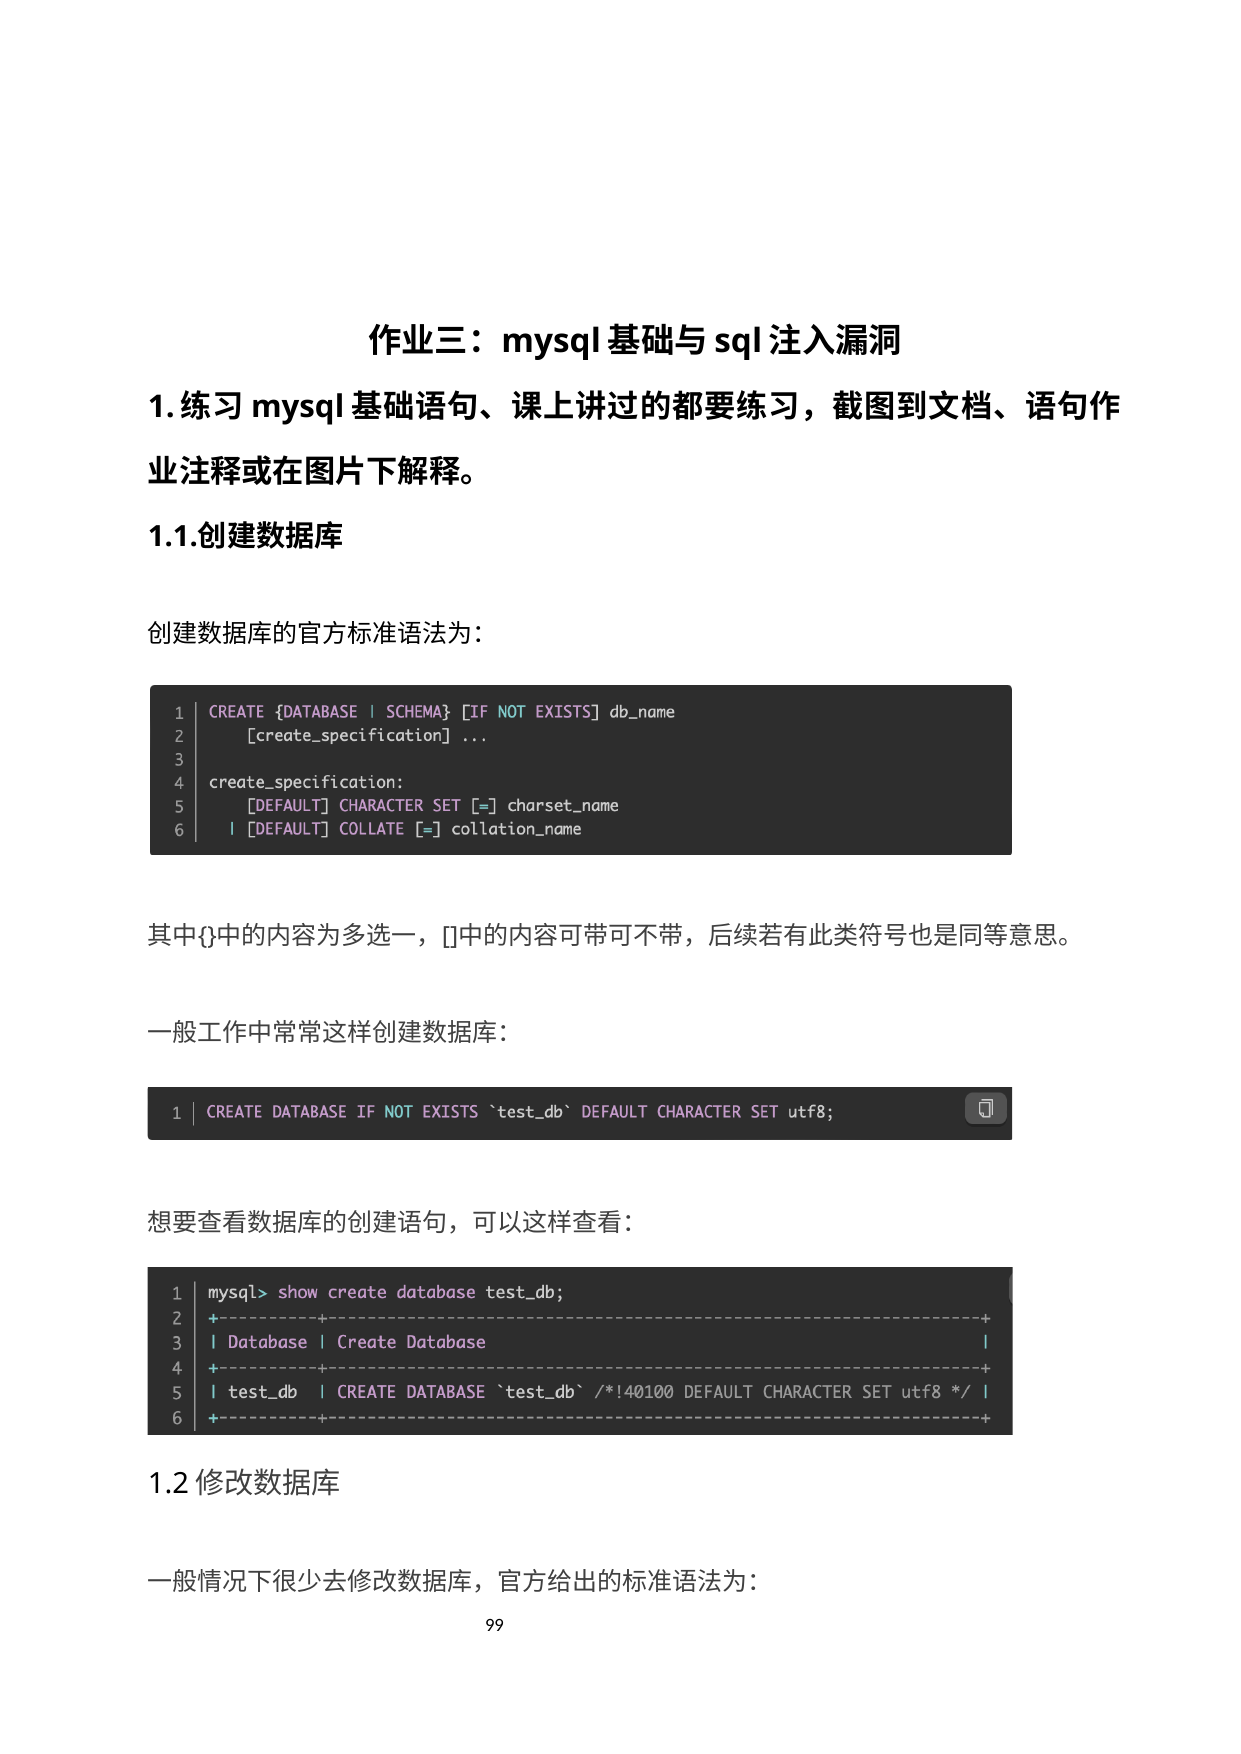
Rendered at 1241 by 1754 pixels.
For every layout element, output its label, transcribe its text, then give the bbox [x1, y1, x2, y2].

list 练习mysql基础语句、课上讲过的都要练习，截图到文档、语句作业注释或在图片下解释。 [148, 371, 1122, 501]
picture [147, 669, 1012, 855]
picture [147, 1087, 1013, 1141]
text 一般情况下很少去修改数据库，官方给出的标准语法为： [148, 1547, 1122, 1612]
subtitle 1.2修改数据库 [148, 1448, 1122, 1513]
text 想要查看数据库的创建语句，可以这样查看： [148, 1188, 1122, 1253]
text 其中{}中的内容为多选一，[]中的内容可带可不带，后续若有此类符号也是同等意思。 一般工作中常常这样创建数据库： [148, 901, 1122, 1063]
subtitle 1.1.创建数据库 [148, 501, 1122, 566]
text 作业三：mysql基础与sql注入漏洞 [148, 306, 1122, 371]
picture [147, 1267, 1013, 1435]
